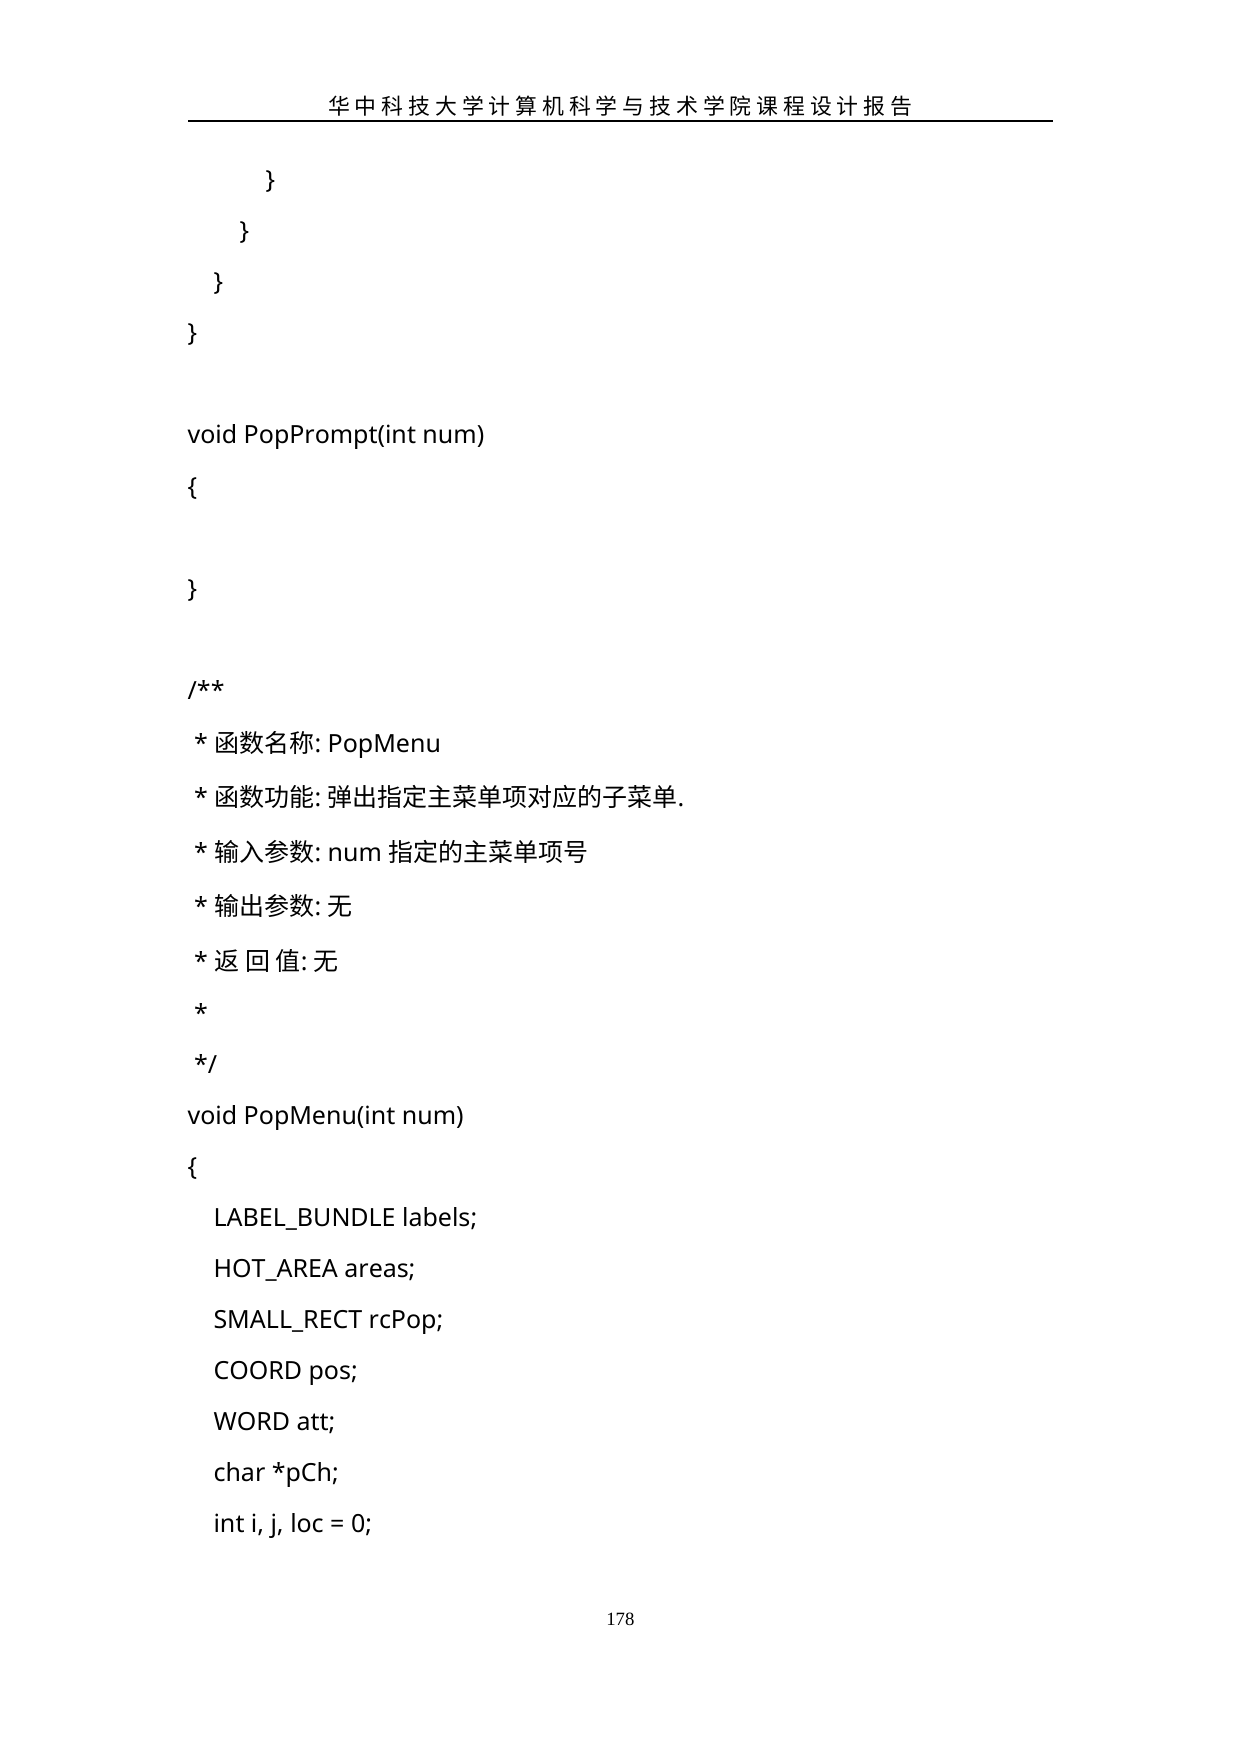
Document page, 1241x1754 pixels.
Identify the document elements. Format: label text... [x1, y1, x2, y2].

text } [187, 315, 1053, 349]
text } [187, 264, 1053, 298]
text } [187, 213, 1053, 247]
text { [187, 468, 1053, 502]
text * 输入参数: num 指定的主菜单项号 [187, 832, 1053, 868]
text char *pCh; [187, 1455, 1053, 1489]
text COORD pos; [187, 1353, 1053, 1387]
text */ [187, 1046, 1053, 1080]
text SMALL_RECT rcPop; [187, 1302, 1053, 1336]
text int i, j, loc = 0; [187, 1506, 1053, 1540]
text * 输出参数: 无 [187, 887, 1053, 923]
text * 函数功能: 弹出指定主菜单项对应的子菜单. [187, 778, 1053, 814]
text } [187, 162, 1053, 196]
text void PopPrompt(int num) [187, 417, 1053, 451]
text HOT_AREA areas; [187, 1251, 1053, 1284]
text * 函数名称: PopMenu [187, 723, 1053, 760]
text * [187, 995, 1053, 1029]
text { [187, 1148, 1053, 1182]
text void PopMenu(int num) [187, 1097, 1053, 1131]
text } [187, 570, 1053, 604]
text /** [187, 672, 1053, 706]
text * 返 回 值: 无 [187, 941, 1053, 977]
text WORD att; [187, 1404, 1053, 1438]
text LABEL_BUNDLE labels; [187, 1199, 1053, 1233]
